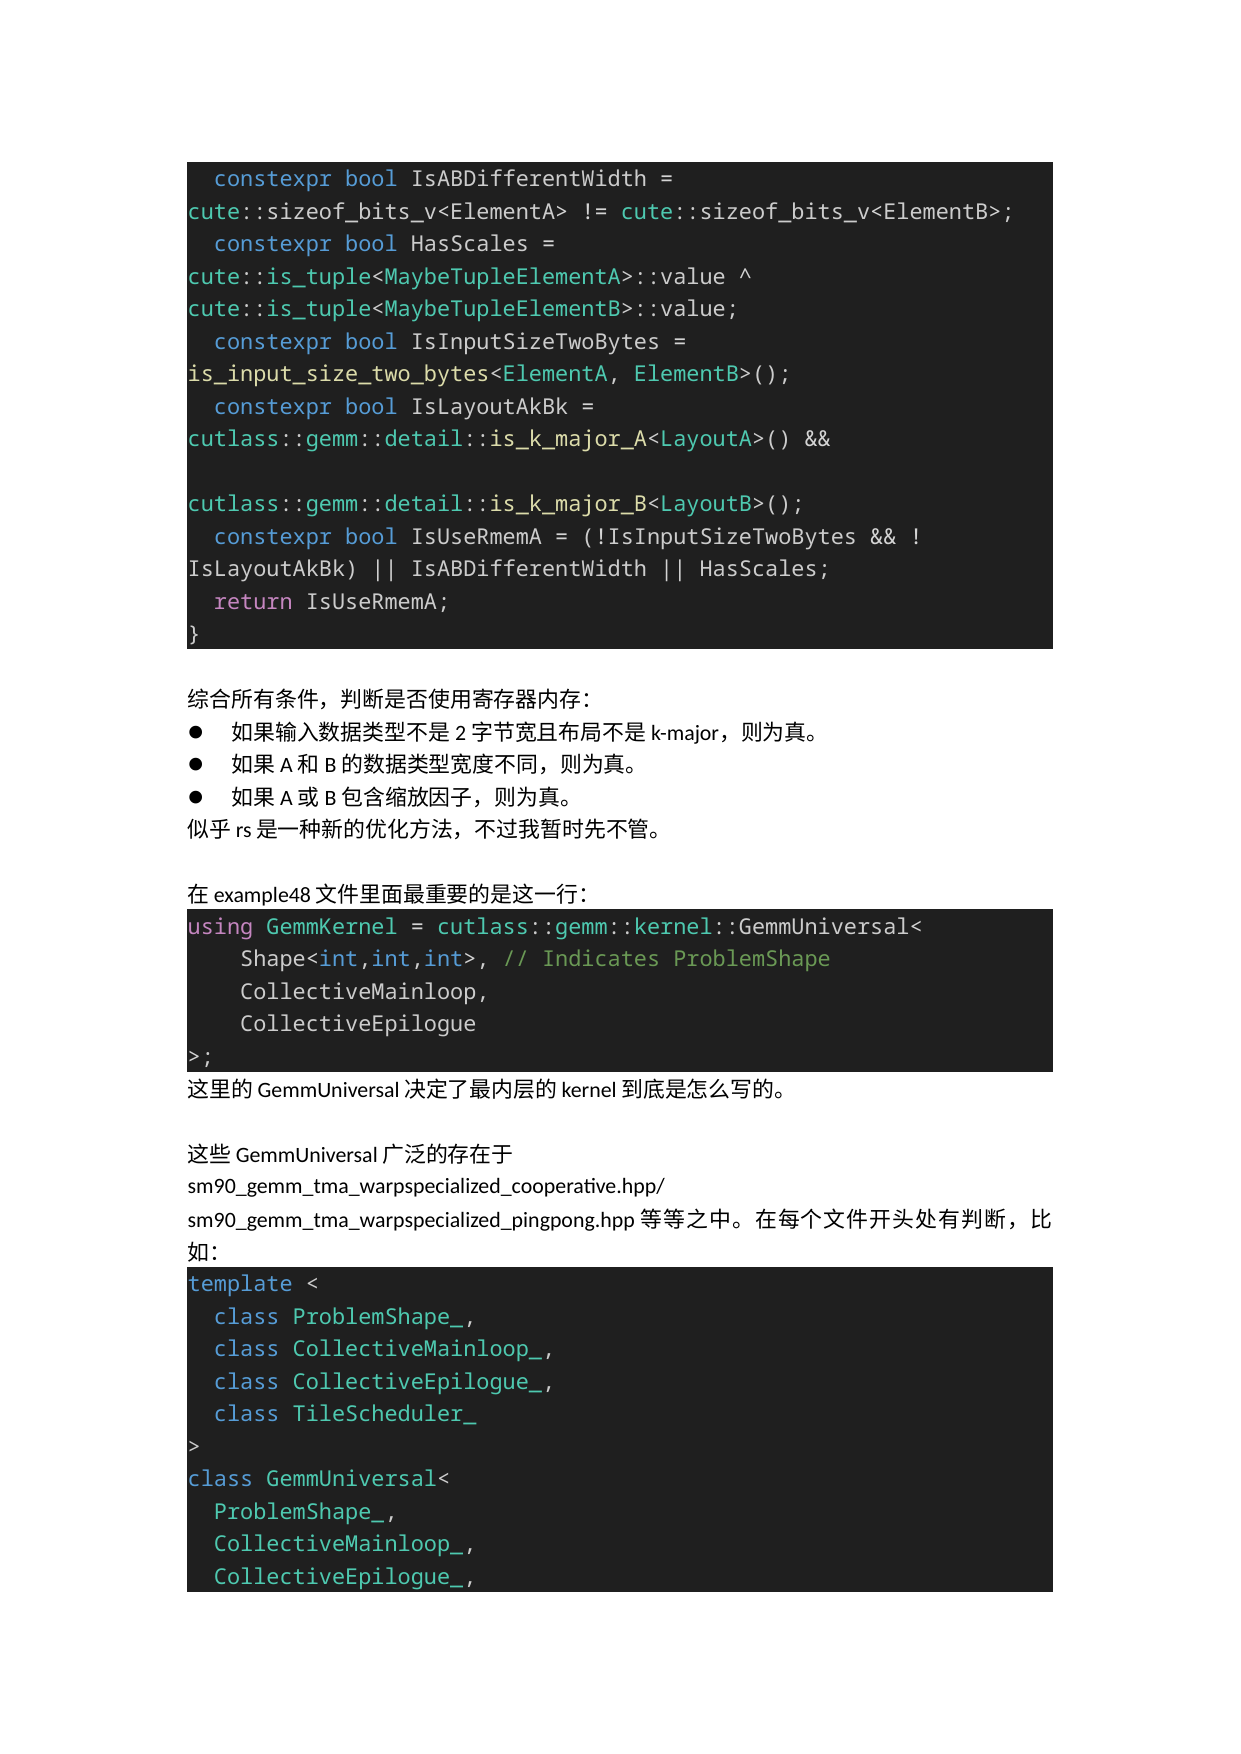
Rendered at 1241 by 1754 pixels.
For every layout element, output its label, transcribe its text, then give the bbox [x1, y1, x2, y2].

text ProblemShape_, [187, 1494, 1053, 1527]
text constexpr bool IsInputSizeTwoBytes = is_input_size_two_bytes<ElementA, ElementB>(); [187, 324, 1053, 389]
text class GemmUniversal< [187, 1462, 1053, 1494]
list 似乎rs是一种新的优化方法，不过我暂时先不管。 [187, 812, 1053, 844]
list 综合所有条件，判断是否使用寄存器内存： [187, 682, 1053, 714]
text > [187, 1429, 1053, 1462]
text } [187, 617, 1053, 649]
text CollectiveMainloop_, [187, 1527, 1053, 1559]
text constexpr bool IsUseRmemA = (!IsInputSizeTwoBytes && !IsLayoutAkBk) || IsABDifferentWidth || HasScales; [187, 519, 1053, 584]
list 如果输入数据类型不是 2 字节宽且布局不是 k-major，则为真。 [187, 714, 1053, 747]
text CollectiveEpilogue [187, 1007, 1053, 1039]
list 在example48文件里面最重要的是这一行： [187, 877, 1053, 909]
text >; [187, 1039, 1053, 1072]
list 如果 A 或 B 包含缩放因子，则为真。 [187, 779, 1053, 812]
text class TileScheduler_ [187, 1397, 1053, 1429]
text constexpr bool IsLayoutAkBk = cutlass::gemm::detail::is_k_major_A<LayoutA>() && [187, 389, 1053, 454]
text cutlass::gemm::detail::is_k_major_B<LayoutB>(); [187, 454, 1053, 519]
list 这些GemmUniversal广泛的存在于 [187, 1137, 1053, 1169]
text class CollectiveMainloop_, [187, 1332, 1053, 1364]
text class ProblemShape_, [187, 1299, 1053, 1332]
list 如果 A 和 B 的数据类型宽度不同，则为真。 [187, 747, 1053, 779]
text class CollectiveEpilogue_, [187, 1364, 1053, 1397]
text CollectiveEpilogue_, [187, 1559, 1053, 1592]
text template < [187, 1267, 1053, 1299]
text constexpr bool HasScales = cute::is_tuple<MaybeTupleElementA>::value ^ cute::is_tuple<MaybeTupleElementB>::value; [187, 227, 1053, 324]
text constexpr bool IsABDifferentWidth = cute::sizeof_bits_v<ElementA> != cute::sizeof_bits_v<ElementB>; [187, 162, 1053, 227]
text return IsUseRmemA; [187, 584, 1053, 617]
text using GemmKernel = cutlass::gemm::kernel::GemmUniversal< [187, 909, 1053, 942]
text Shape<int,int,int>, // Indicates ProblemShape [187, 942, 1053, 974]
list 这里的GemmUniversal决定了最内层的kernel到底是怎么写的。 [187, 1072, 1053, 1104]
list sm90_gemm_tma_warpspecialized_cooperative.hpp/sm90_gemm_tma_warpspecialized_pingpong.hpp等等之中。在每个文件开头处有判断，比如： [187, 1169, 1053, 1267]
text CollectiveMainloop, [187, 974, 1053, 1007]
